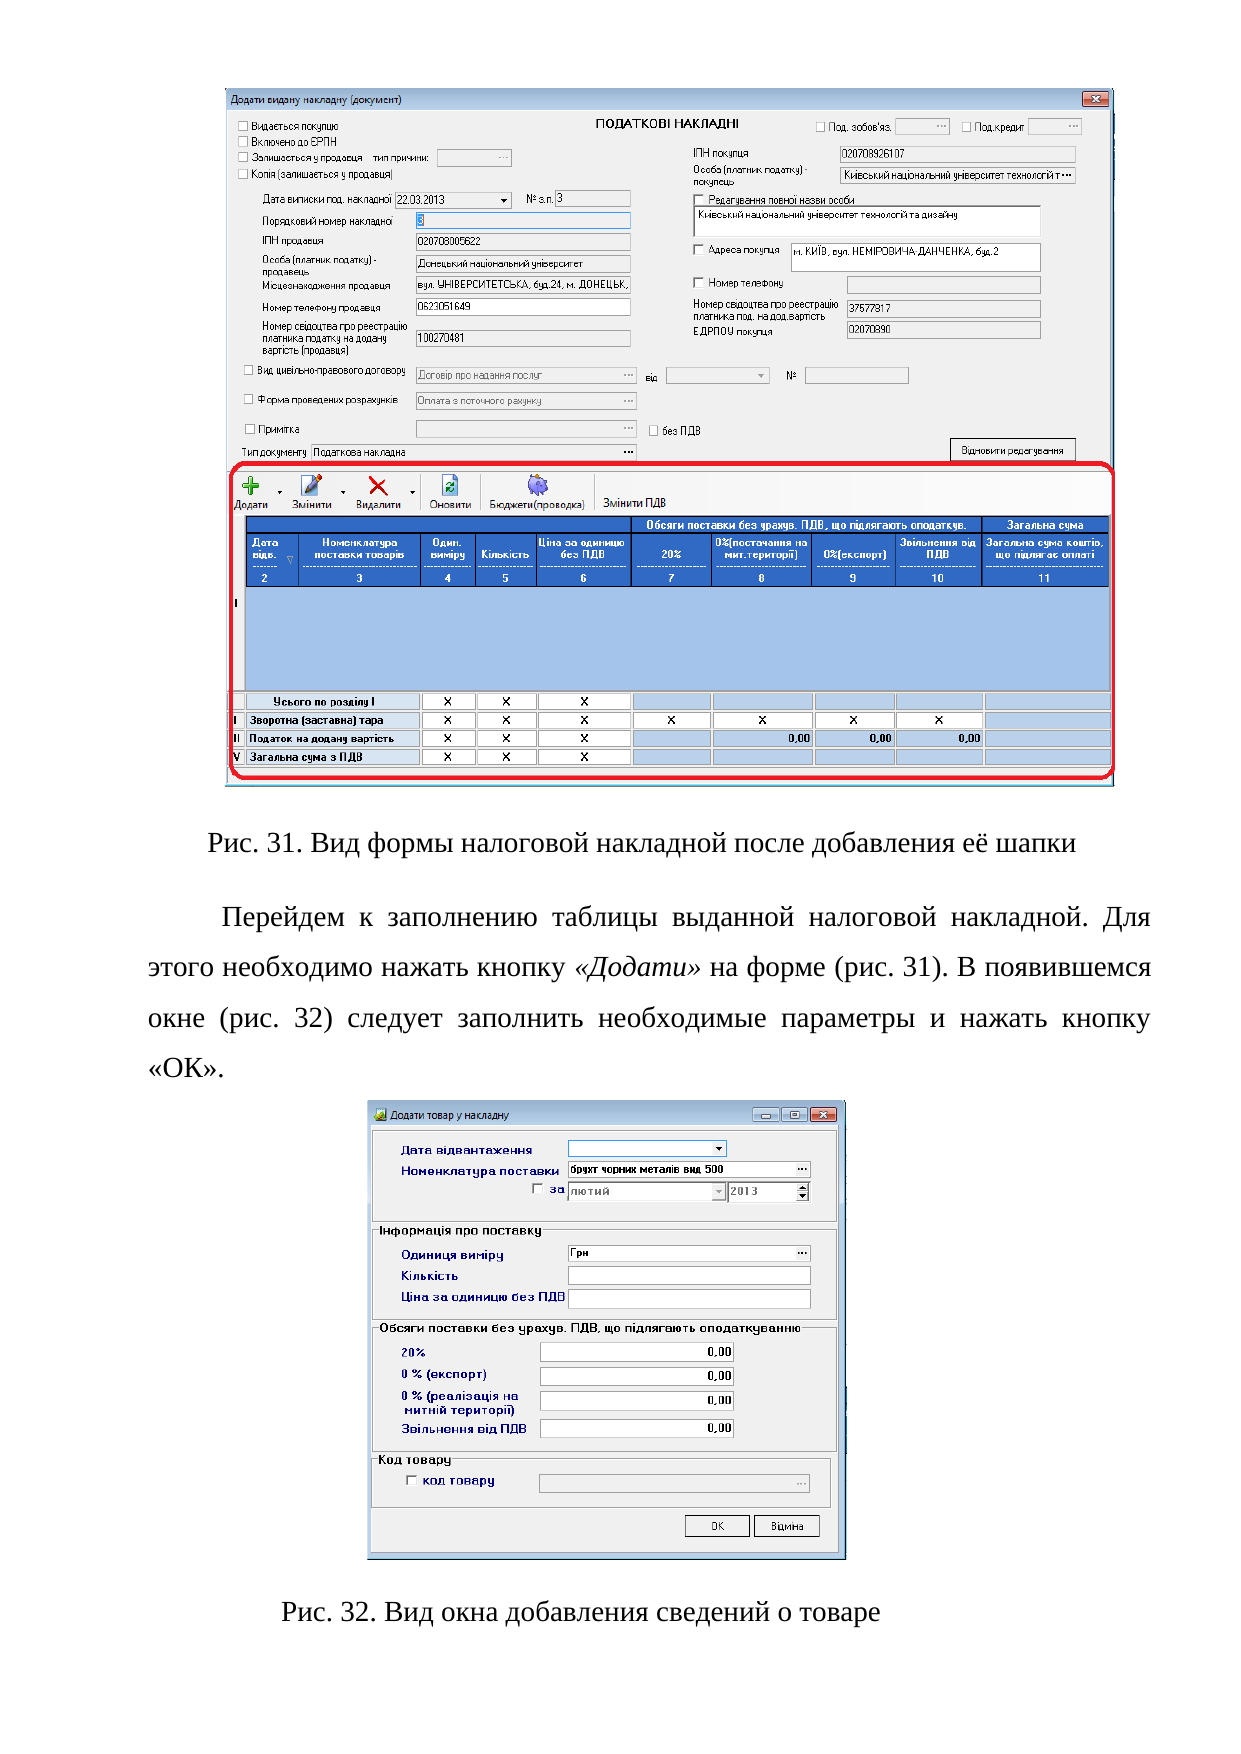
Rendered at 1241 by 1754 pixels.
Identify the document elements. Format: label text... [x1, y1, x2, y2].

picture [367, 1100, 847, 1560]
text Перейдем к заполнению таблицы выданной налоговой накладной. Для этого необходимо нажать кнопку «Додати» на форме (рис. 31). В появившемся окне (рис. 32) следует заполнить необходимые параметры и нажать кнопку «ОК». [148, 899, 1152, 1084]
picture [225, 88, 1115, 787]
